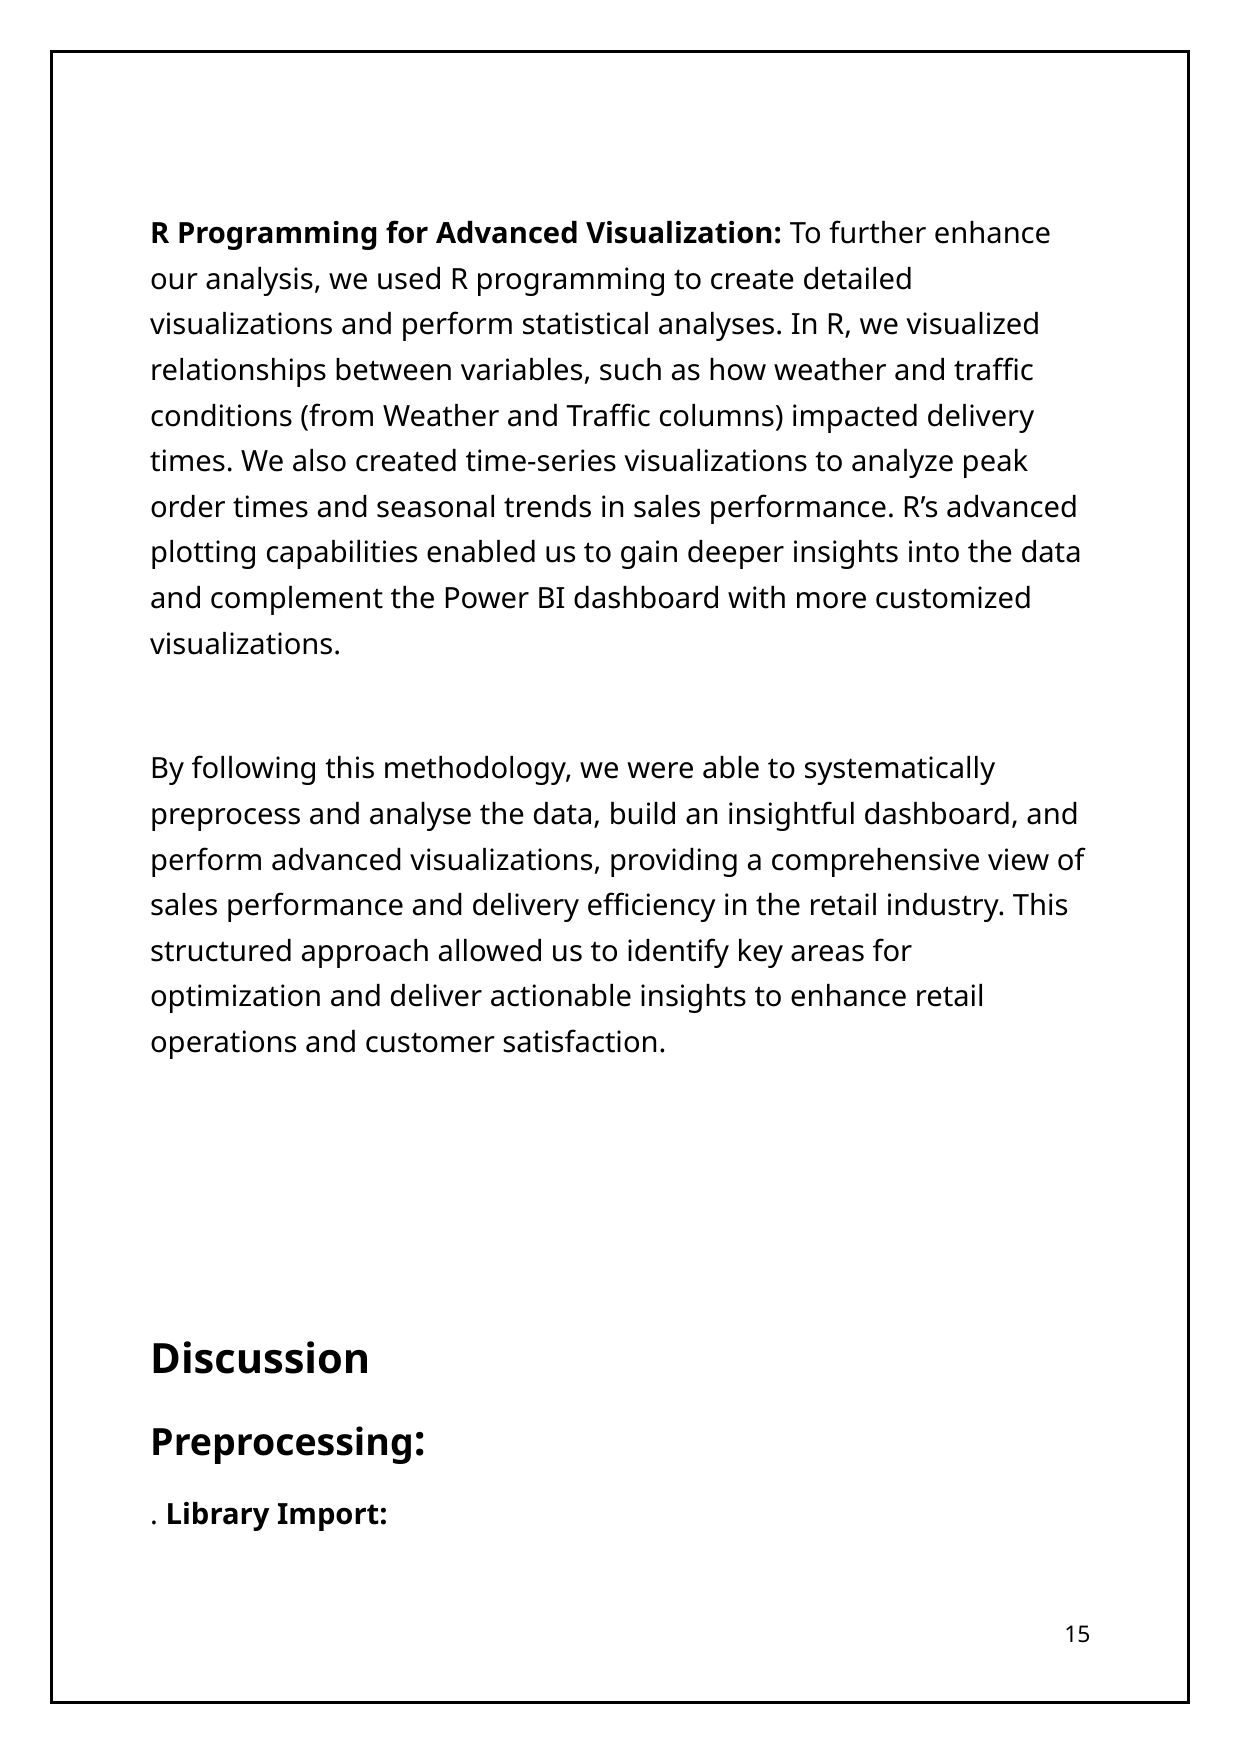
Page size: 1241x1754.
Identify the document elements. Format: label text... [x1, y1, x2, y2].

text By following this methodology, we were able to systematically preprocess and analyse the data, build an insightful dashboard, and perform advanced visualizations, providing a comprehensive view of sales performance and delivery efficiency in the retail industry. This structured approach allowed us to identify key areas for optimization and deliver actionable insights to enhance retail operations and customer satisfaction. [150, 747, 1090, 1061]
text Preprocessing: [150, 1411, 1090, 1468]
text . Library Import: [150, 1493, 1090, 1533]
text R Programming for Advanced Visualization: To further enhance our analysis, we used R programming to create detailed visualizations and perform statistical analyses. In R, we visualized relationships between variables, such as how weather and traffic conditions (from Weather and Traffic columns) impacted delivery times. We also created time-series visualizations to analyze peak order times and seasonal trends in sales performance. R’s advanced plotting capabilities enabled us to gain deeper insights into the data and complement the Power BI dashboard with more customized visualizations. [150, 212, 1090, 663]
text Discussion [150, 1329, 1090, 1386]
